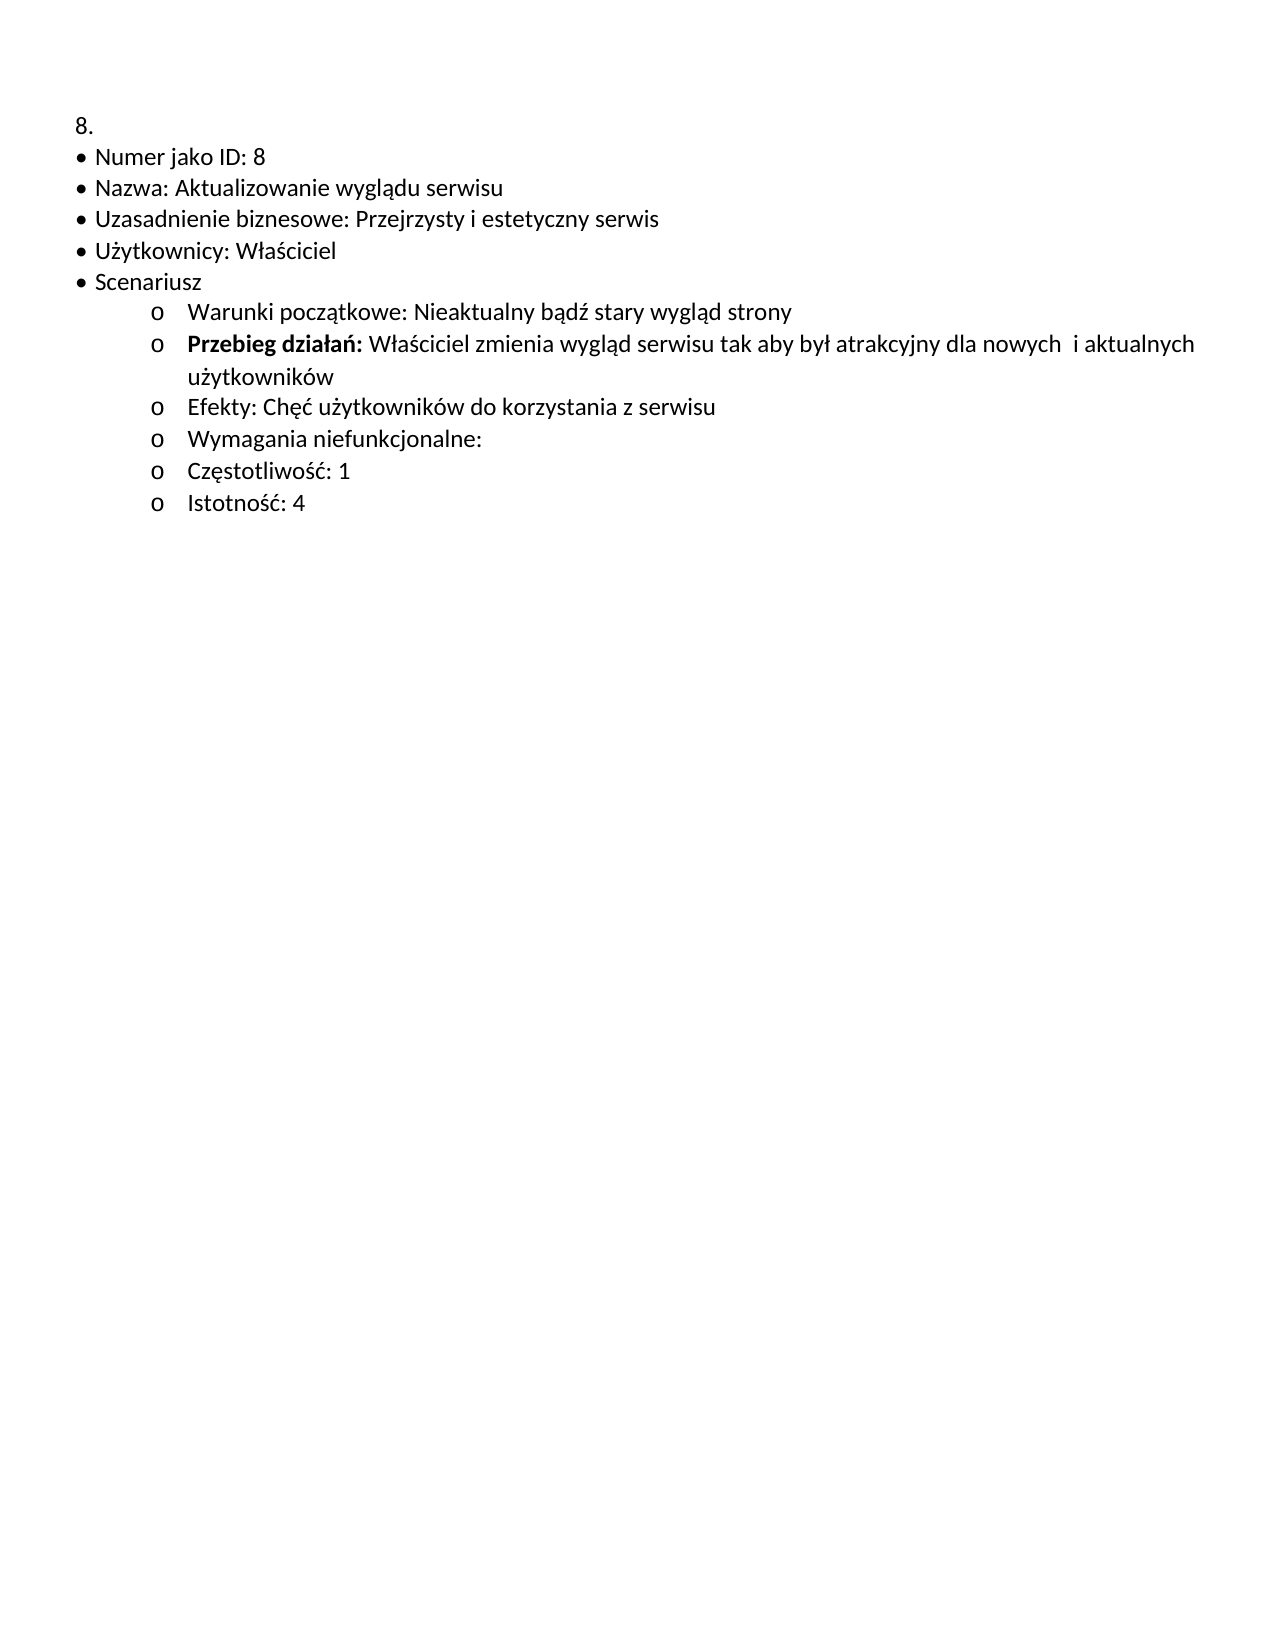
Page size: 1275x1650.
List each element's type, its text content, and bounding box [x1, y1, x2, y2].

list Wymagania niefunkcjonalne: [150, 423, 1200, 455]
list Scenariusz [75, 265, 1200, 297]
list Warunki początkowe: Nieaktualny bądź stary wygląd strony [150, 297, 1200, 328]
text 8. [75, 109, 1200, 140]
list Użytkownicy: Właściciel [75, 234, 1200, 265]
list Przebieg działań: Właściciel zmienia wygląd serwisu tak aby był atrakcyjny dla nowych i aktualnych użytkowników [150, 328, 1200, 391]
list Numer jako ID: 8 [75, 140, 1200, 172]
list Efekty: Chęć użytkowników do korzystania z serwisu [150, 391, 1200, 423]
list Częstotliwość: 1 [150, 455, 1200, 487]
list Uzasadnienie biznesowe: Przejrzysty i estetyczny serwis [75, 203, 1200, 234]
list Nazwa: Aktualizowanie wyglądu serwisu [75, 172, 1200, 203]
list Istotność: 4 [150, 487, 1200, 518]
